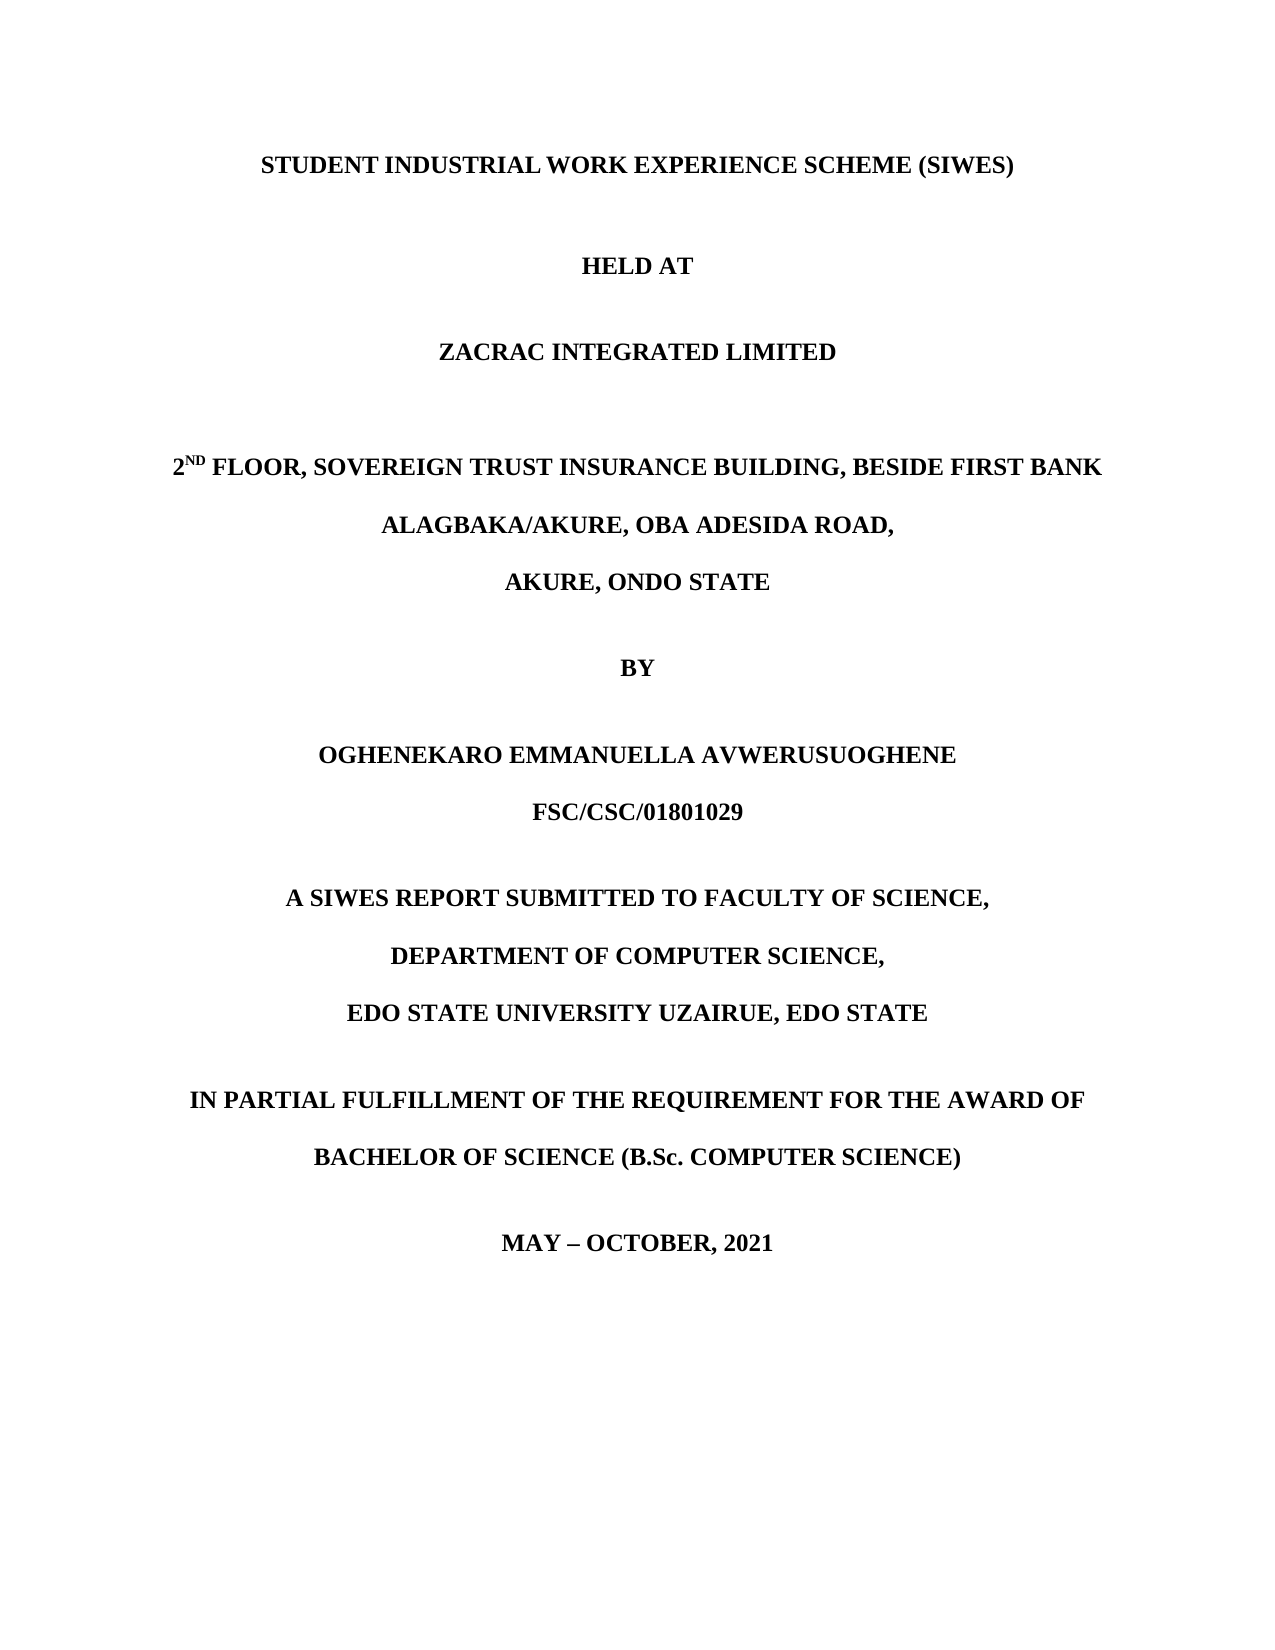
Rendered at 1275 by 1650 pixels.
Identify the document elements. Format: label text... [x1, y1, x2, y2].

text DEPARTMENT OF COMPUTER SCIENCE, [150, 941, 1125, 970]
text BY [150, 653, 1125, 682]
text A SIWES REPORT SUBMITTED TO FACULTY OF SCIENCE, [150, 883, 1125, 912]
text ZACRAC INTEGRATED LIMITED [150, 337, 1125, 366]
text AKURE, ONDO STATE [150, 567, 1125, 596]
text MAY – OCTOBER, 2021 [150, 1228, 1125, 1257]
text EDO STATE UNIVERSITY UZAIRUE, EDO STATE [150, 998, 1125, 1027]
text 2ND FLOOR, SOVEREIGN TRUST INSURANCE BUILDING, BESIDE FIRST BANK ALAGBAKA/AKURE, OBA ADESIDA ROAD, [150, 452, 1125, 538]
text IN PARTIAL FULFILLMENT OF THE REQUIREMENT FOR THE AWARD OF BACHELOR OF SCIENCE (B.Sc. COMPUTER SCIENCE) [150, 1085, 1125, 1171]
text OGHENEKARO EMMANUELLA AVWERUSUOGHENE [150, 740, 1125, 768]
subtitle STUDENT INDUSTRIAL WORK EXPERIENCE SCHEME (SIWES) [150, 150, 1125, 179]
text FSC/CSC/01801029 [150, 797, 1125, 826]
text HELD AT [150, 251, 1125, 280]
